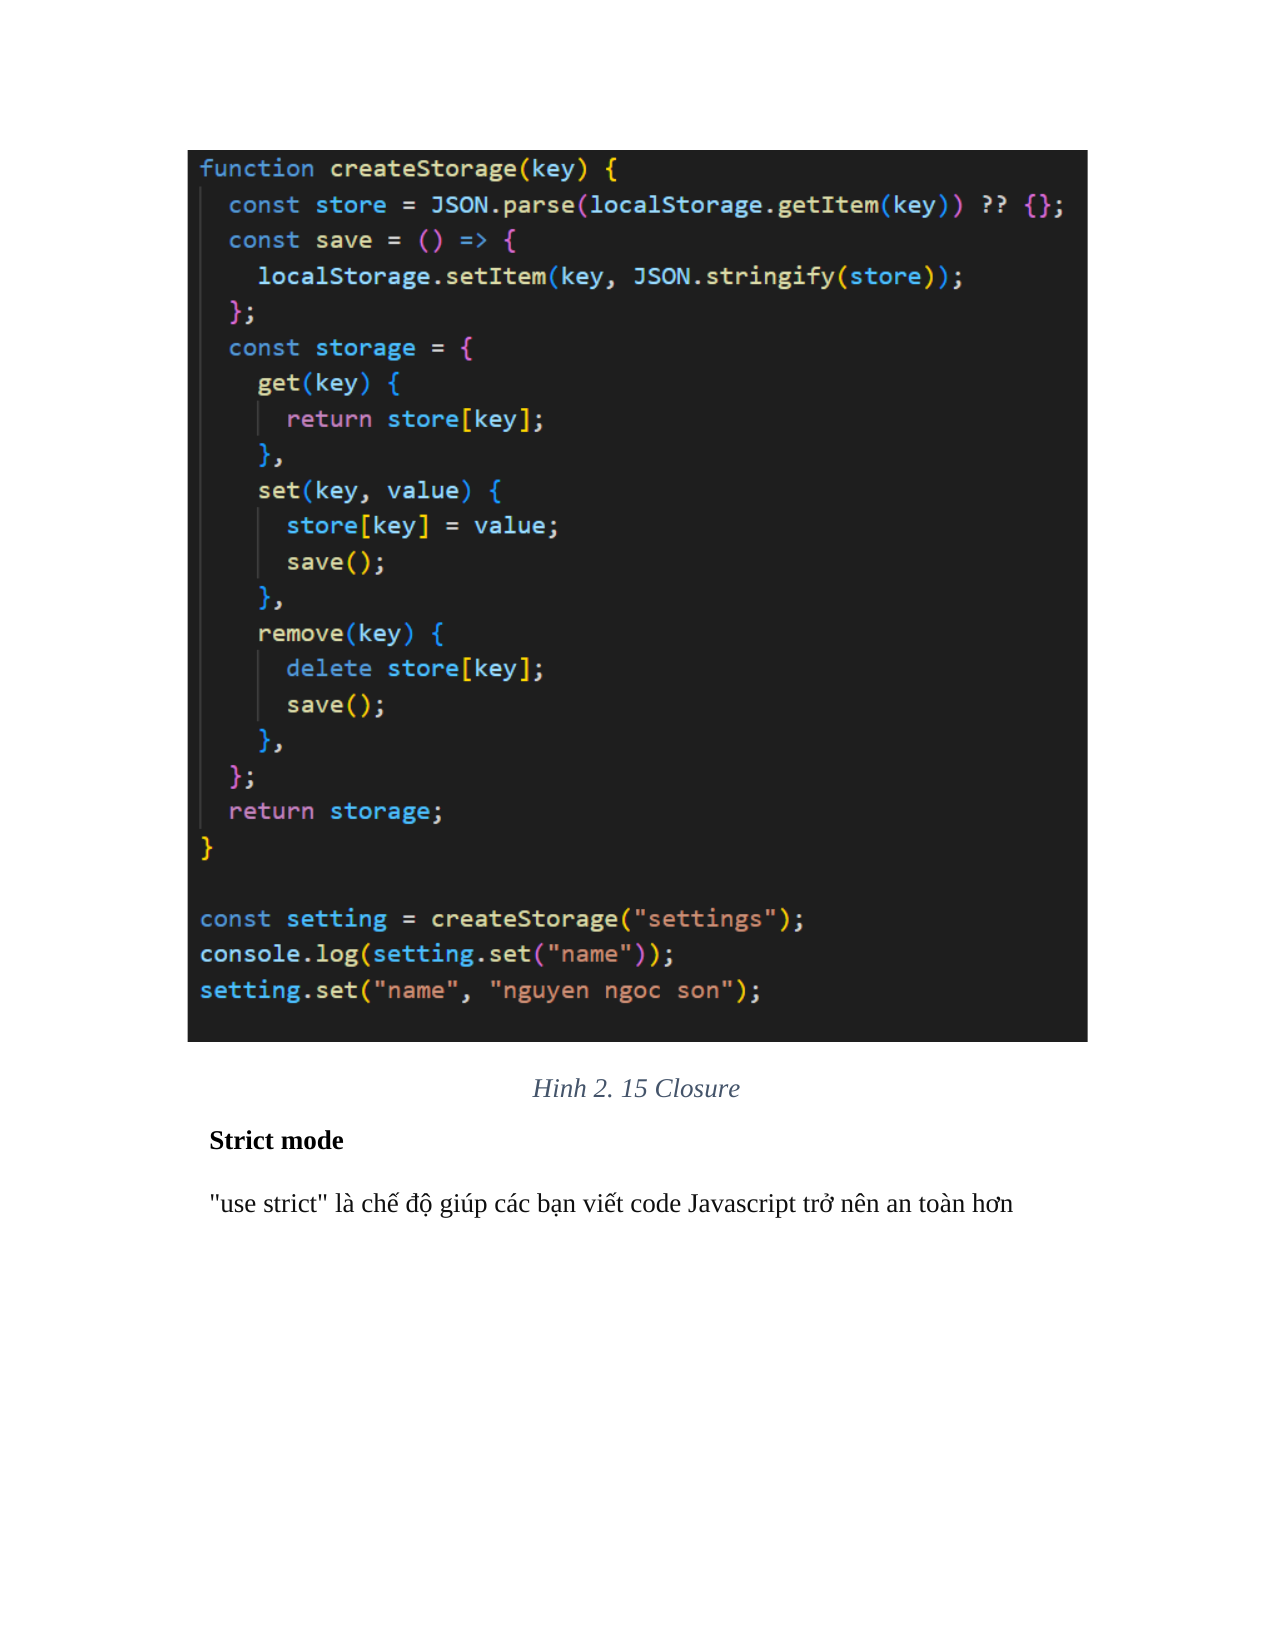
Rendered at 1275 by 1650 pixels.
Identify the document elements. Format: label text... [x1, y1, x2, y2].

text Strict mode [150, 1124, 1125, 1155]
picture [187, 150, 1088, 1042]
text "use strict" là chế độ giúp các bạn viết code Javascript trở nên an toàn hơn [150, 1187, 1125, 1218]
